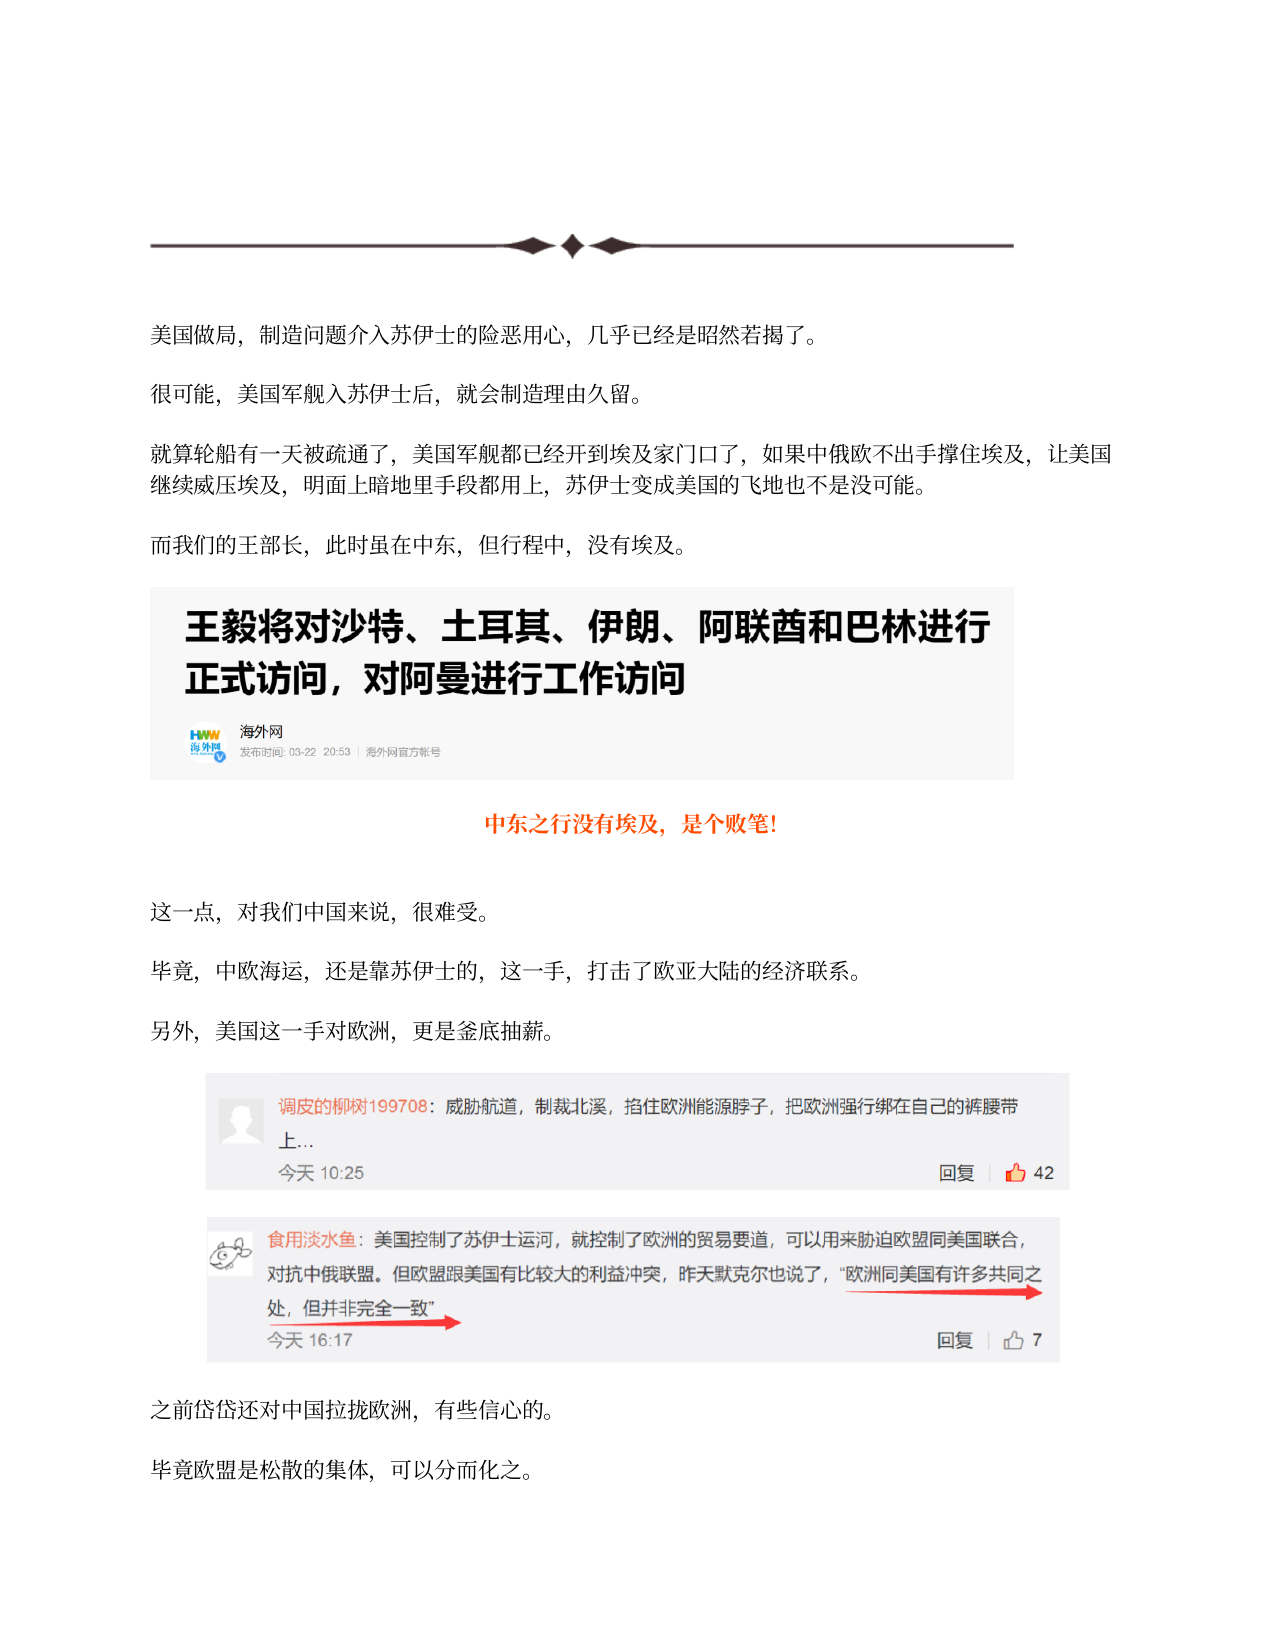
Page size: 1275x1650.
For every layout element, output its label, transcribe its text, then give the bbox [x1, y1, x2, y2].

text 中东之行没有埃及，是个败笔！ [150, 807, 1125, 839]
text 美国做局，制造问题介入苏伊士的险恶用心，几乎已经是昭然若揭了。 [150, 318, 1125, 349]
picture [150, 234, 1014, 259]
text 就算轮船有一天被疏通了，美国军舰都已经开到埃及家门口了，如果中俄欧不出手撑住埃及，让美国继续威压埃及，明面上暗地里手段都用上，苏伊士变成美国的飞地也不是没可能。 [150, 437, 1125, 500]
text 而我们的王部长，此时虽在中东，但行程中，没有埃及。 [150, 528, 1125, 559]
text 毕竟欧盟是松散的集体，可以分而化之。 [150, 1453, 1125, 1484]
text 很可能，美国军舰入苏伊士后，就会制造理由久留。 [150, 378, 1125, 409]
picture [150, 587, 1014, 780]
text 毕竟，中欧海运，还是靠苏伊士的，这一手，打击了欧亚大陆的经济联系。 [150, 954, 1125, 986]
text 之前岱岱还对中国拉拢欧洲，有些信心的。 [150, 1393, 1125, 1425]
text 另外，美国这一手对欧洲，更是釜底抽薪。 [150, 1014, 1125, 1045]
picture [205, 1217, 1070, 1366]
text 这一点，对我们中国来说，很难受。 [150, 895, 1125, 926]
picture [205, 1073, 1070, 1190]
